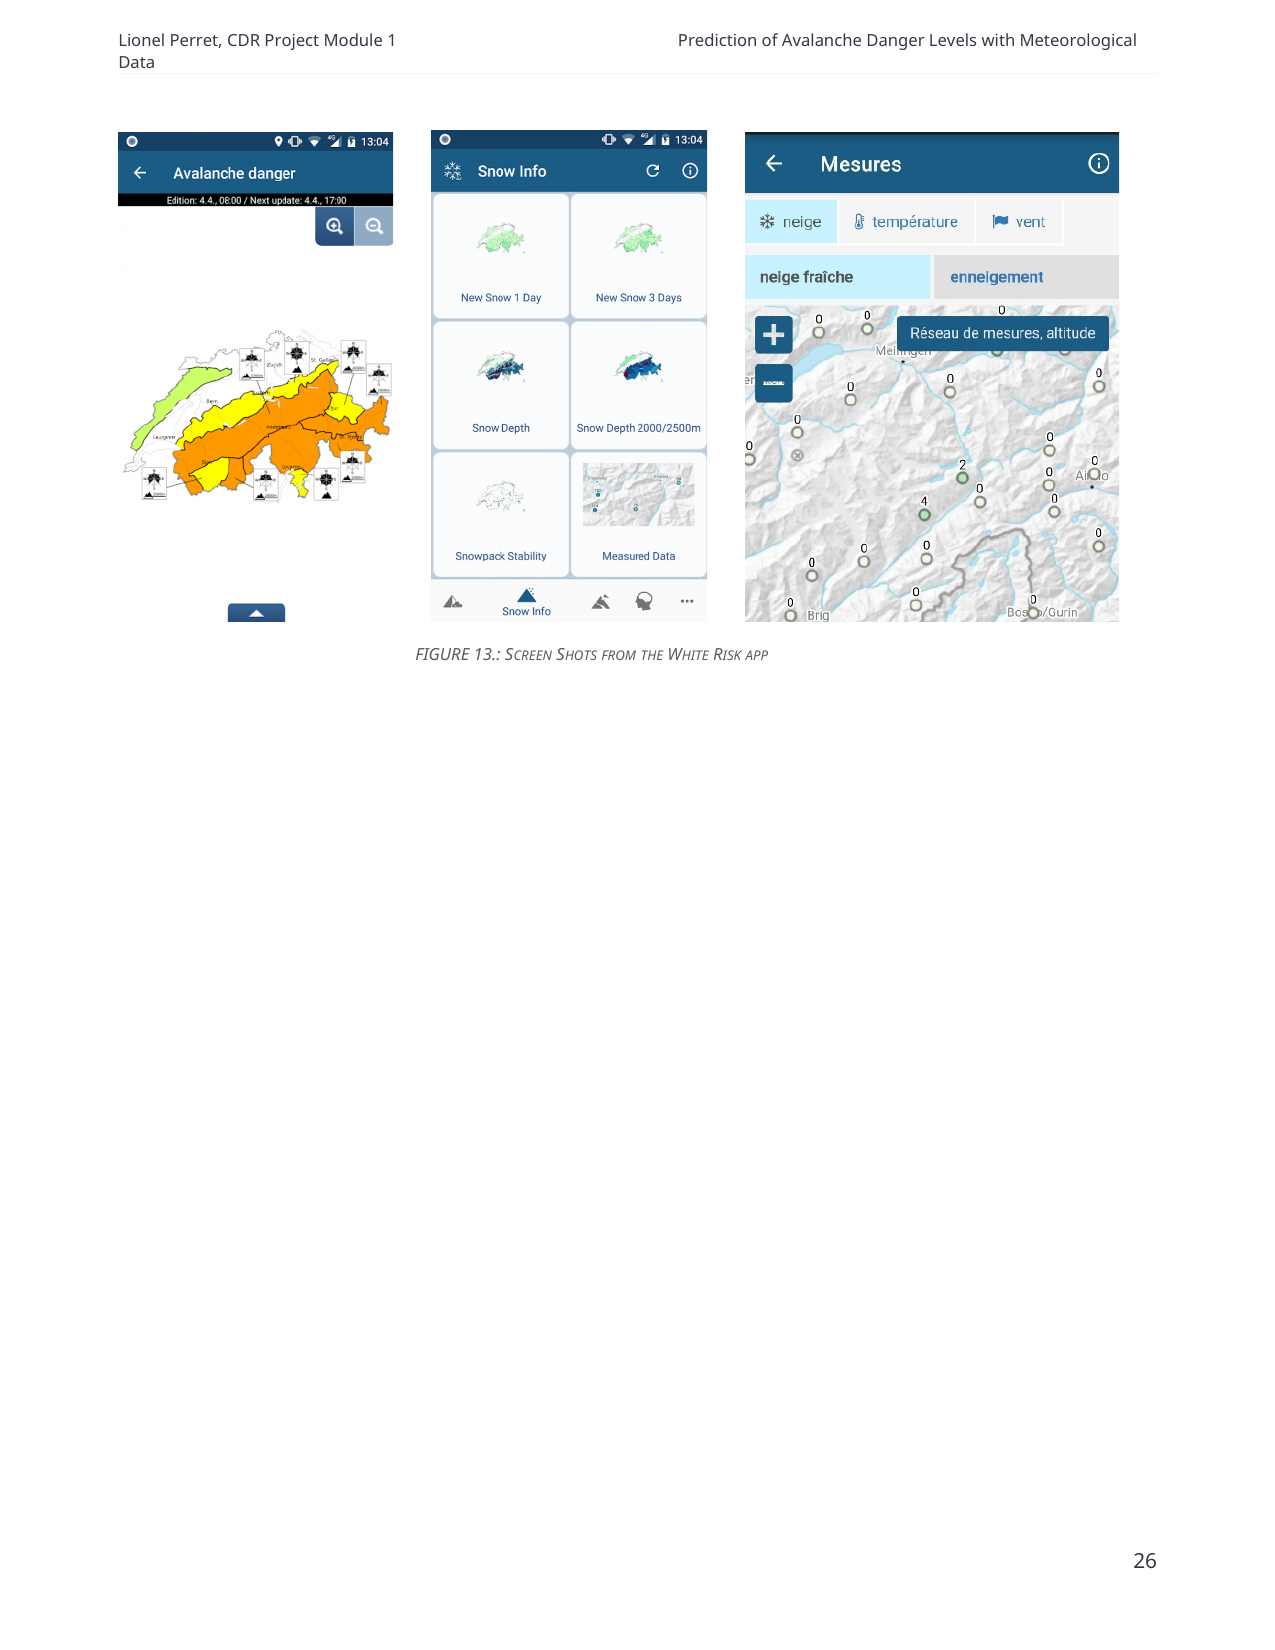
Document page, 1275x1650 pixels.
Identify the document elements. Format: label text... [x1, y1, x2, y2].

picture [745, 132, 1120, 622]
text FIGURE 13.: Screen Shots from the White Risk app [118, 643, 1067, 665]
picture [118, 132, 394, 622]
picture [431, 130, 708, 622]
